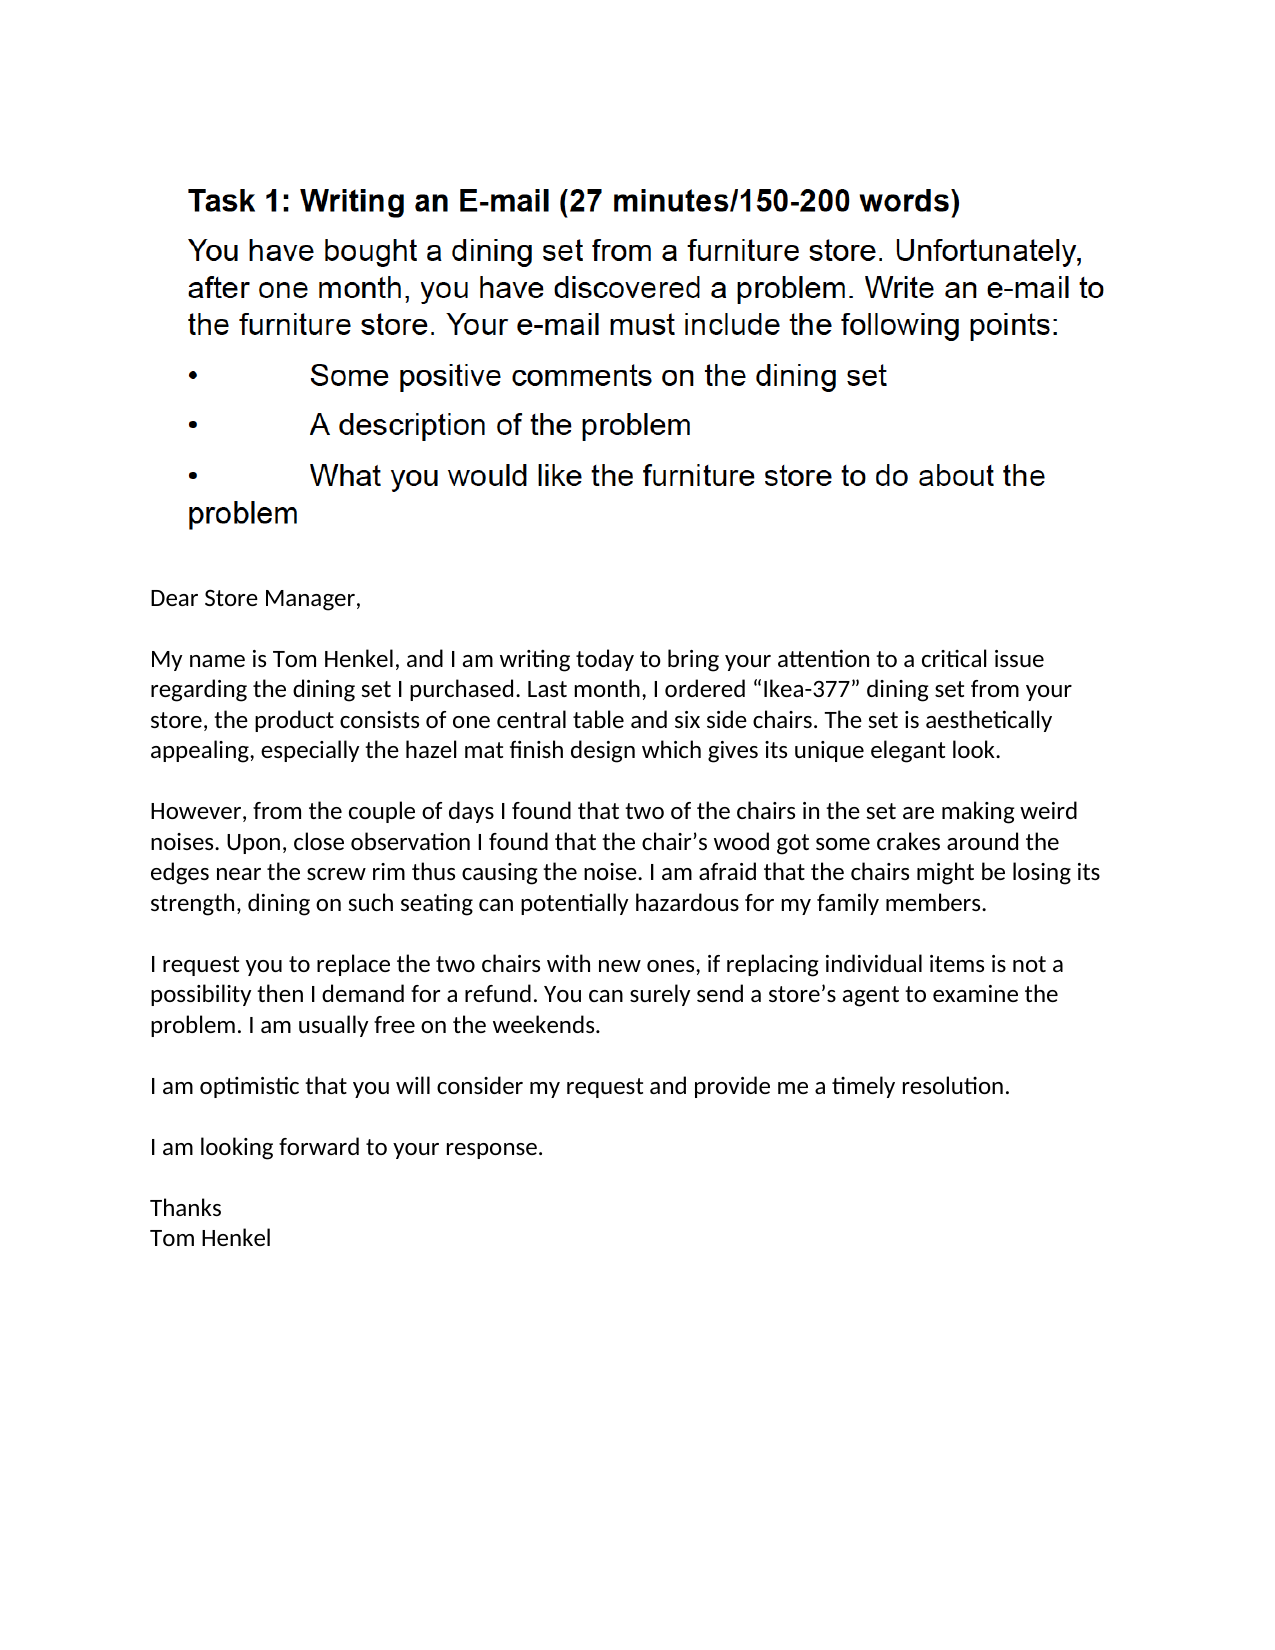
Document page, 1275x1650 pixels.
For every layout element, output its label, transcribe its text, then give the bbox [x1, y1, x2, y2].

text My name is Tom Henkel, and I am writing today to bring your attention to a critical issue regarding the dining set I purchased. Last month, I ordered “Ikea-377” dining set from your store, the product consists of one central table and six side chairs. The set is aesthetically appealing, especially the hazel mat finish design which gives its unique elegant look. [150, 643, 1125, 765]
text I am looking forward to your response. [150, 1131, 1125, 1162]
text However, from the couple of days I found that two of the chairs in the set are making weird noises. Upon, close observation I found that the chair’s wood got some crakes around the edges near the screw rim thus causing the noise. I am afraid that the chairs might be losing its strength, dining on such seating can potentially hazardous for my family members. [150, 795, 1125, 917]
text I am optimistic that you will consider my request and provide me a timely resolution. [150, 1070, 1125, 1101]
text Thanks [150, 1192, 1125, 1223]
text I request you to replace the two chairs with new ones, if replacing individual items is not a possibility then I demand for a refund. You can surely send a store’s agent to examine the problem. I am usually free on the weekends. [150, 948, 1125, 1039]
text Tom Henkel [150, 1223, 1125, 1253]
text Dear Store Manager, [150, 582, 1125, 612]
picture [150, 150, 1125, 552]
